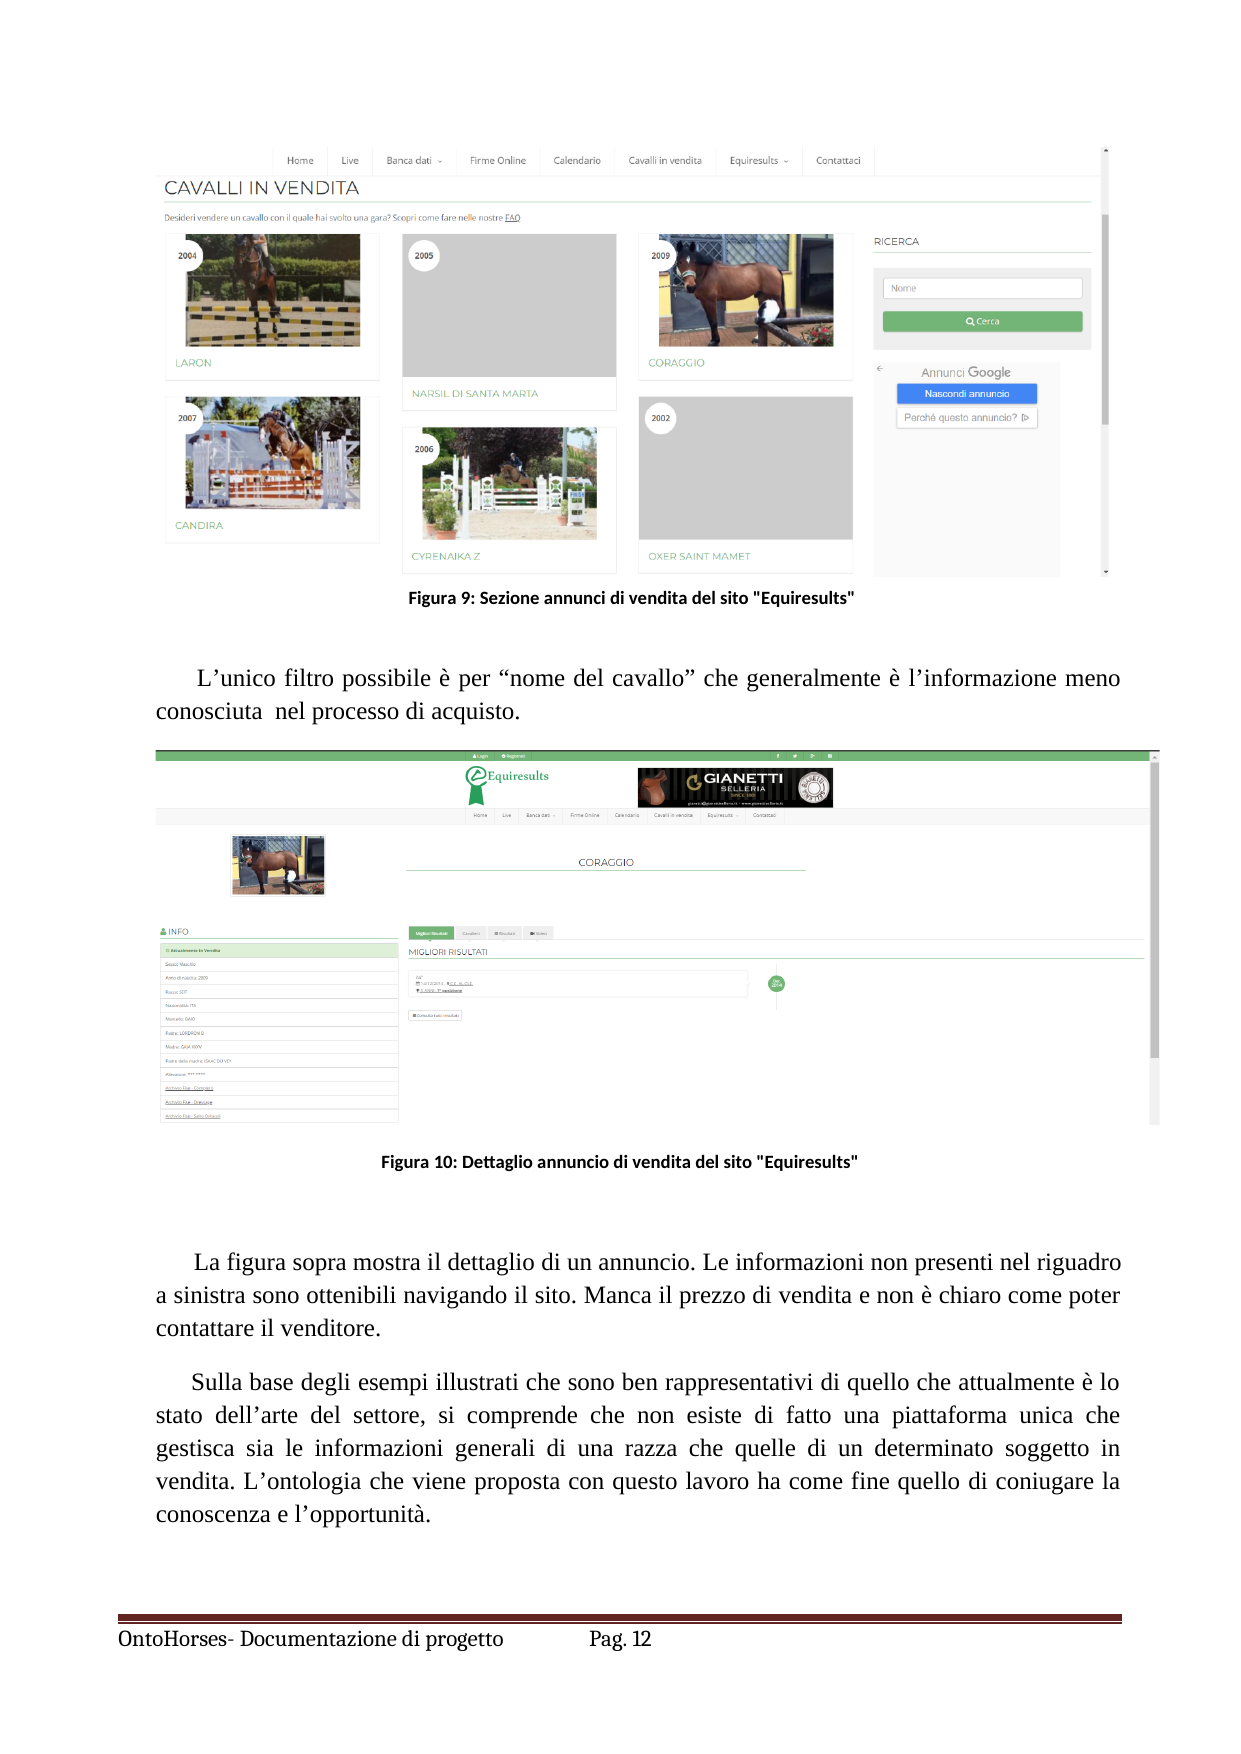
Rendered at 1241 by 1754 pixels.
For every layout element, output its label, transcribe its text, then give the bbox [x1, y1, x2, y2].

text La figura sopra mostra il dettaglio di un annuncio. Le informazioni non presenti nel riguadro a sinistra sono ottenibili navigando il sito. Manca il prezzo di vendita e non è chiaro come poter contattare il venditore. [156, 1247, 1122, 1342]
picture [155, 750, 1160, 1125]
picture [155, 147, 1109, 577]
text L’unico filtro possibile è per “nome del cavallo” che generalmente è l’informazione meno conosciuta nel processo di acquisto. [156, 663, 1122, 725]
text Figura 10: Dettaglio annuncio di vendita del sito "Equiresults" [118, 1150, 1122, 1173]
text Sulla base degli esempi illustrati che sono ben rappresentativi di quello che attualmente è lo stato dell’arte del settore, si comprende che non esiste di fatto una piattaforma unica che gestisca sia le informazioni generali di una razza che quelle di un determinato soggetto in vendita. L’ontologia che viene proposta con questo lavoro ha come fine quello di coniugare la conoscenza e l’opportunità. [156, 1367, 1122, 1527]
